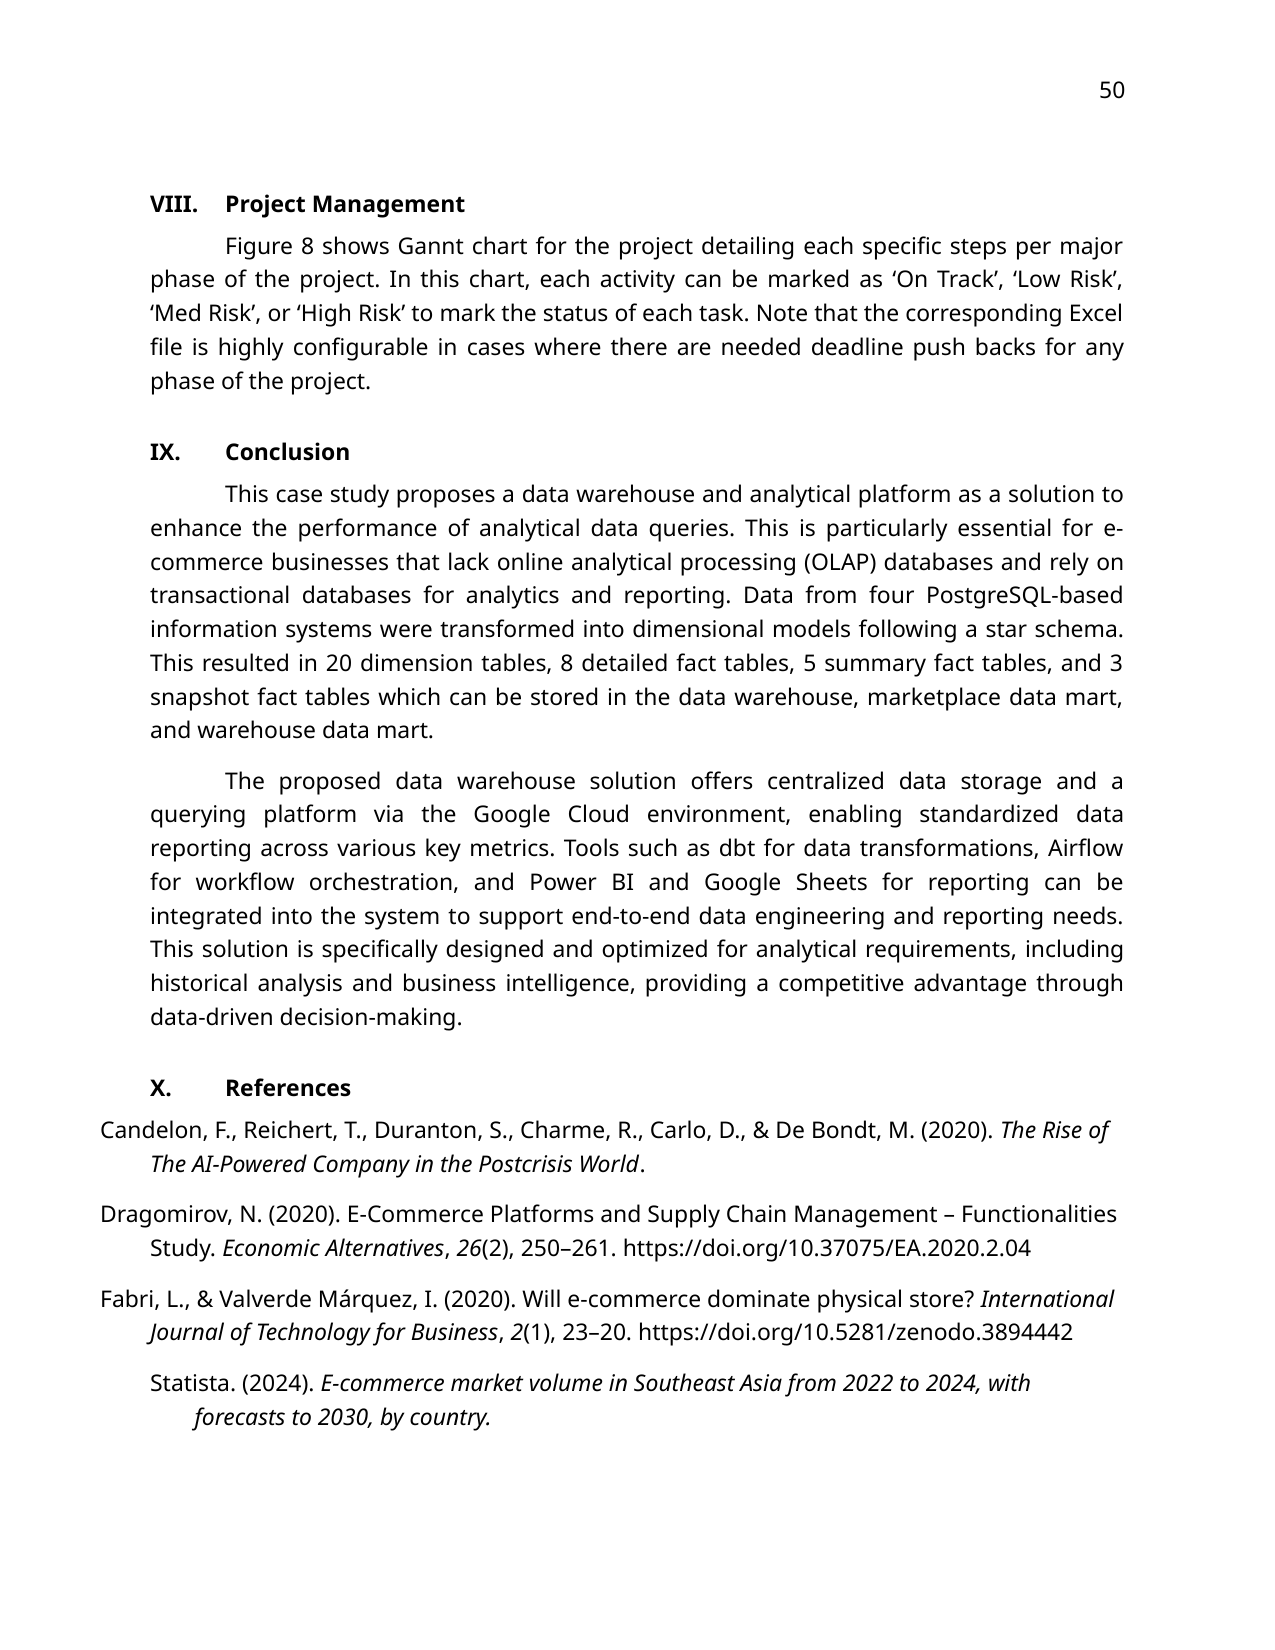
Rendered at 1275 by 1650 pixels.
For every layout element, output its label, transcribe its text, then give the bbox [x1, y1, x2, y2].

text Figure 8 shows Gannt chart for the project detailing each specific steps per major phase of the project. In this chart, each activity can be marked as ‘On Track’, ‘Low Risk’, ‘Med Risk’, or ‘High Risk’ to mark the status of each task. Note that the corresponding Excel file is highly configurable in cases where there are needed deadline push backs for any phase of the project. [150, 229, 1125, 396]
subtitle Project Management [150, 187, 1125, 219]
text This case study proposes a data warehouse and analytical platform as a solution to enhance the performance of analytical data queries. This is particularly essential for e-commerce businesses that lack online analytical processing (OLAP) databases and rely on transactional databases for analytics and reporting. Data from four PostgreSQL-based information systems were transformed into dimensional models following a star schema. This resulted in 20 dimension tables, 8 detailed fact tables, 5 summary fact tables, and 3 snapshot fact tables which can be stored in the data warehouse, marketplace data mart, and warehouse data mart. [150, 478, 1125, 745]
subtitle Conclusion [150, 436, 1125, 467]
text The proposed data warehouse solution offers centralized data storage and a querying platform via the Google Cloud environment, enabling standardized data reporting across various key metrics. Tools such as dbt for data transformations, Airflow for workflow orchestration, and Power BI and Google Sheets for reporting can be integrated into the system to support end-to-end data engineering and reporting needs. This solution is specifically designed and optimized for analytical requirements, including historical analysis and business intelligence, providing a competitive advantage through data-driven decision-making. [150, 764, 1125, 1032]
subtitle References [150, 1072, 1125, 1103]
